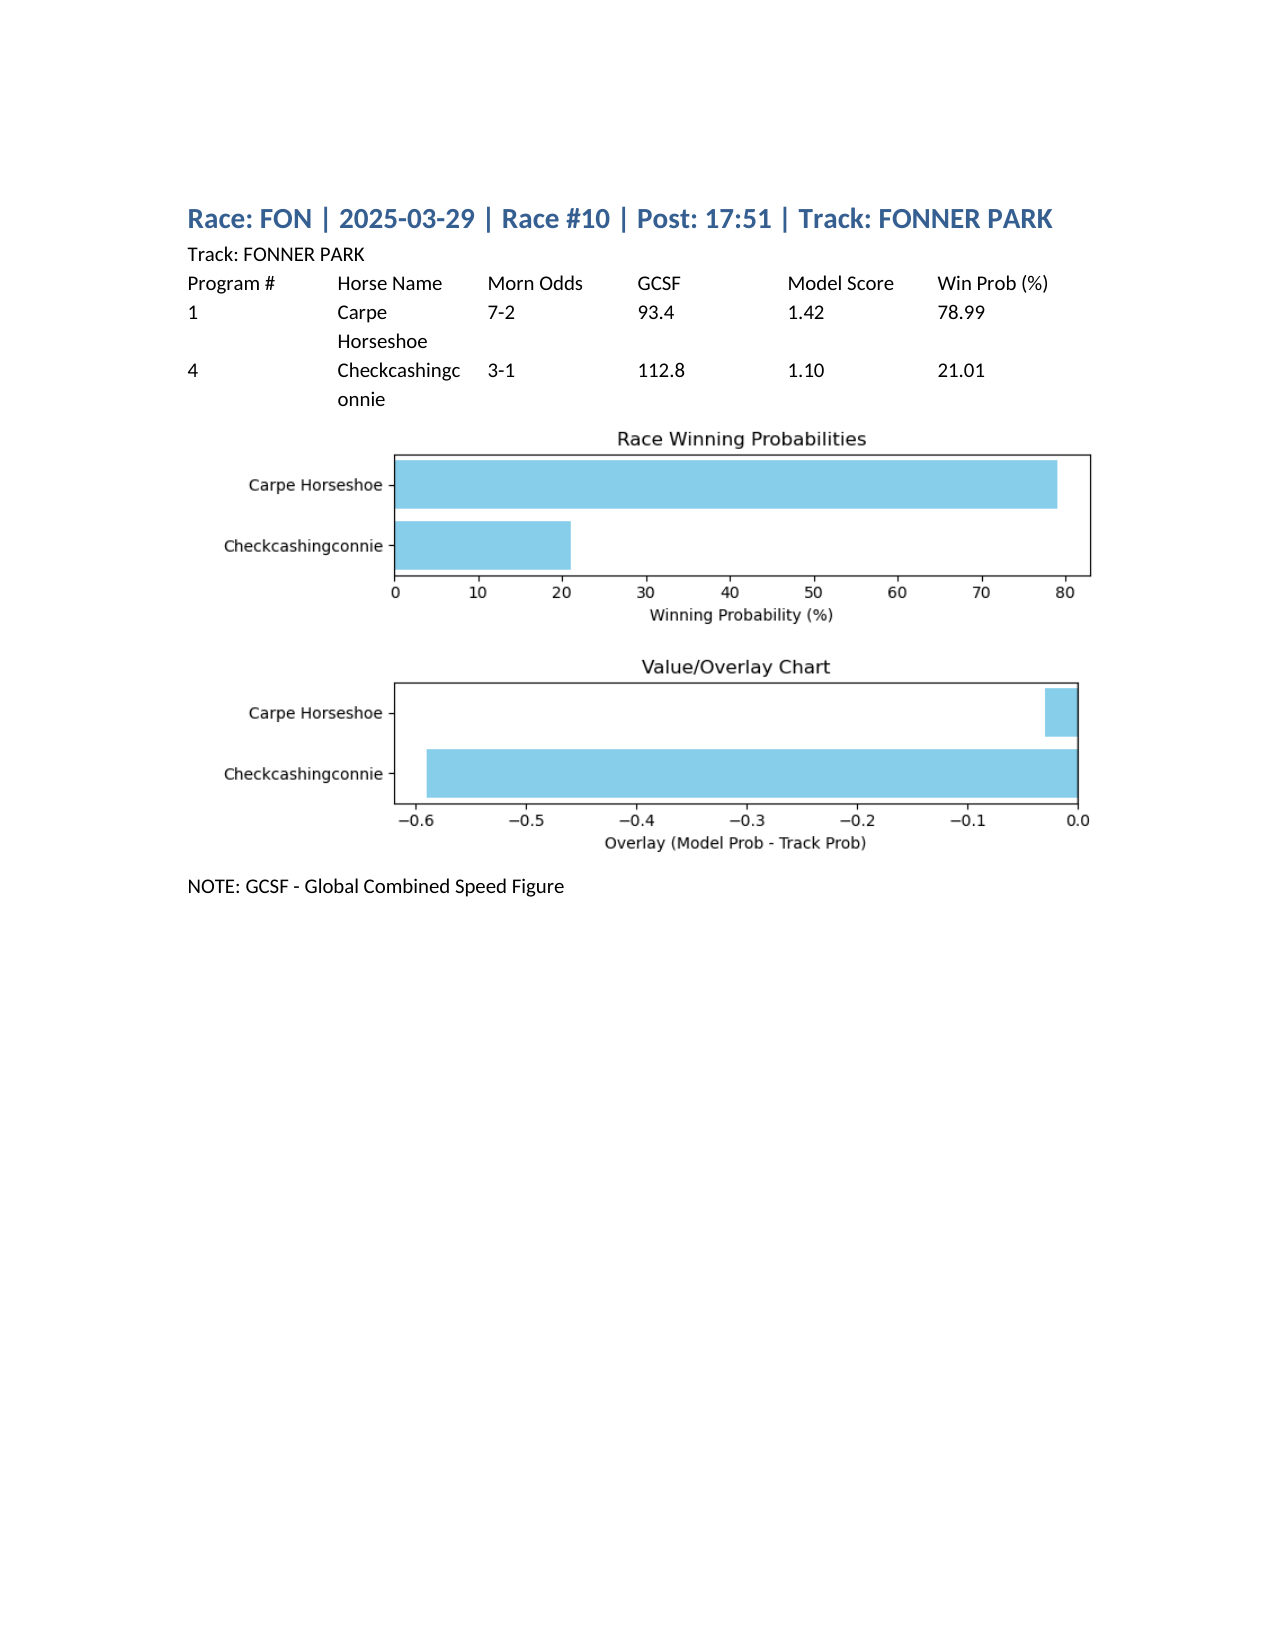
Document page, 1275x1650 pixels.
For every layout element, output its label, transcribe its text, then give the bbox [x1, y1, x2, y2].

table_cell 4 [176, 357, 326, 415]
text NOTE: GCSF - Global Combined Speed Figure [187, 873, 1087, 898]
table_cell Carpe Horseshoe [326, 299, 476, 357]
table_cell 1 [176, 299, 326, 357]
picture [206, 644, 1107, 869]
table_header Win Prob (%) [926, 270, 1076, 299]
table_cell 93.4 [626, 299, 776, 357]
table_header Horse Name [326, 270, 476, 299]
table_cell 3-1 [476, 357, 626, 415]
text Track: FONNER PARK [187, 241, 1087, 266]
table_cell 1.42 [776, 299, 926, 357]
table_cell 78.99 [926, 299, 1076, 357]
table_cell 7-2 [476, 299, 626, 357]
table_header Model Score [776, 270, 926, 299]
table_header Program # [176, 270, 326, 299]
table_header GCSF [626, 270, 776, 299]
subtitle Race: FON | 2025-03-29 | Race #10 | Post: 17:51 | Track: FONNER PARK [187, 200, 1087, 236]
table_cell 1.10 [776, 357, 926, 415]
table_cell 112.8 [626, 357, 776, 415]
table_header Morn Odds [476, 270, 626, 299]
picture [206, 415, 1107, 641]
table_cell 21.01 [926, 357, 1076, 415]
table_cell Checkcashingconnie [326, 357, 476, 415]
